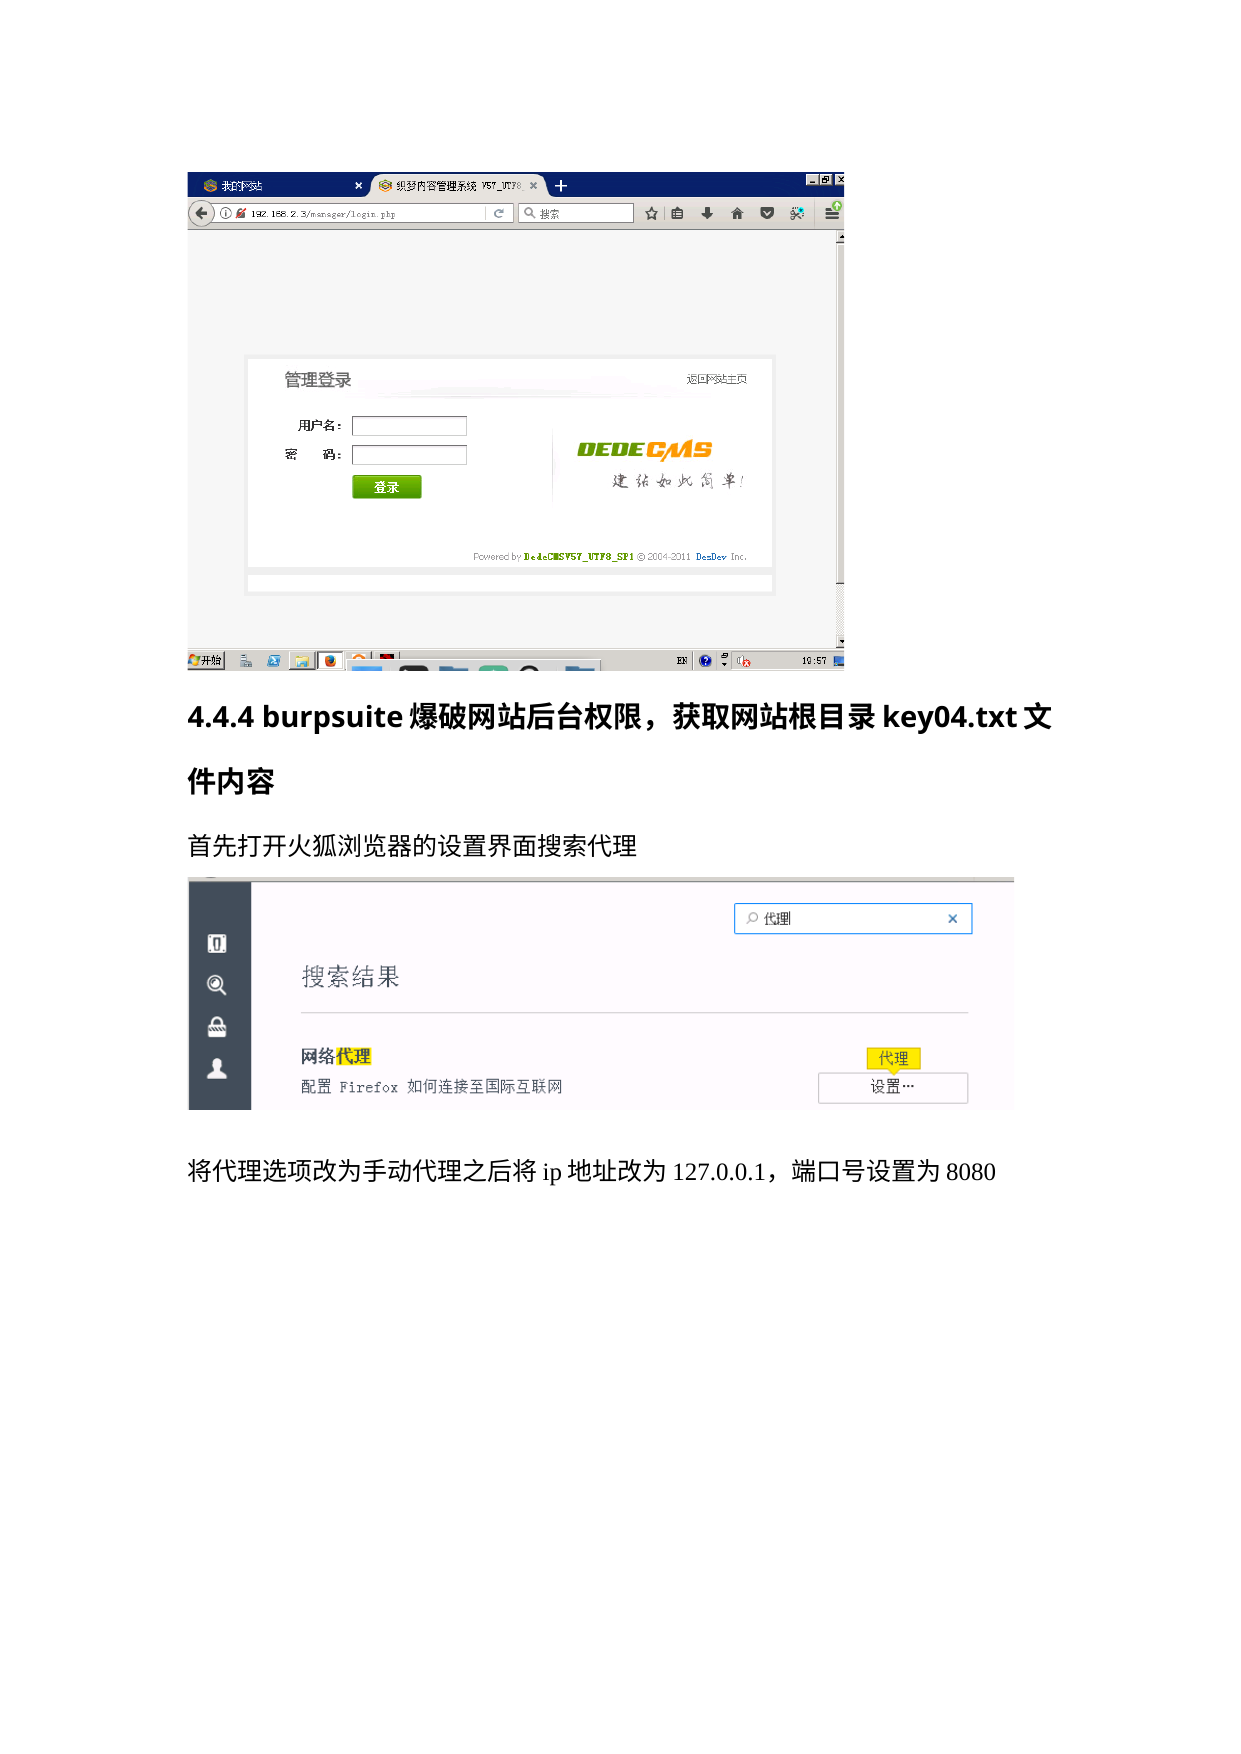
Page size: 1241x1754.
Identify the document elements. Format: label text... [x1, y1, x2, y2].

text 首先打开火狐浏览器的设置界面搜索代理 [187, 812, 1053, 877]
picture [187, 172, 845, 671]
text 将代理选项改为手动代理之后将ip地址改为127.0.0.1，端口号设置为8080 [187, 1137, 1053, 1202]
picture [187, 877, 1015, 1110]
